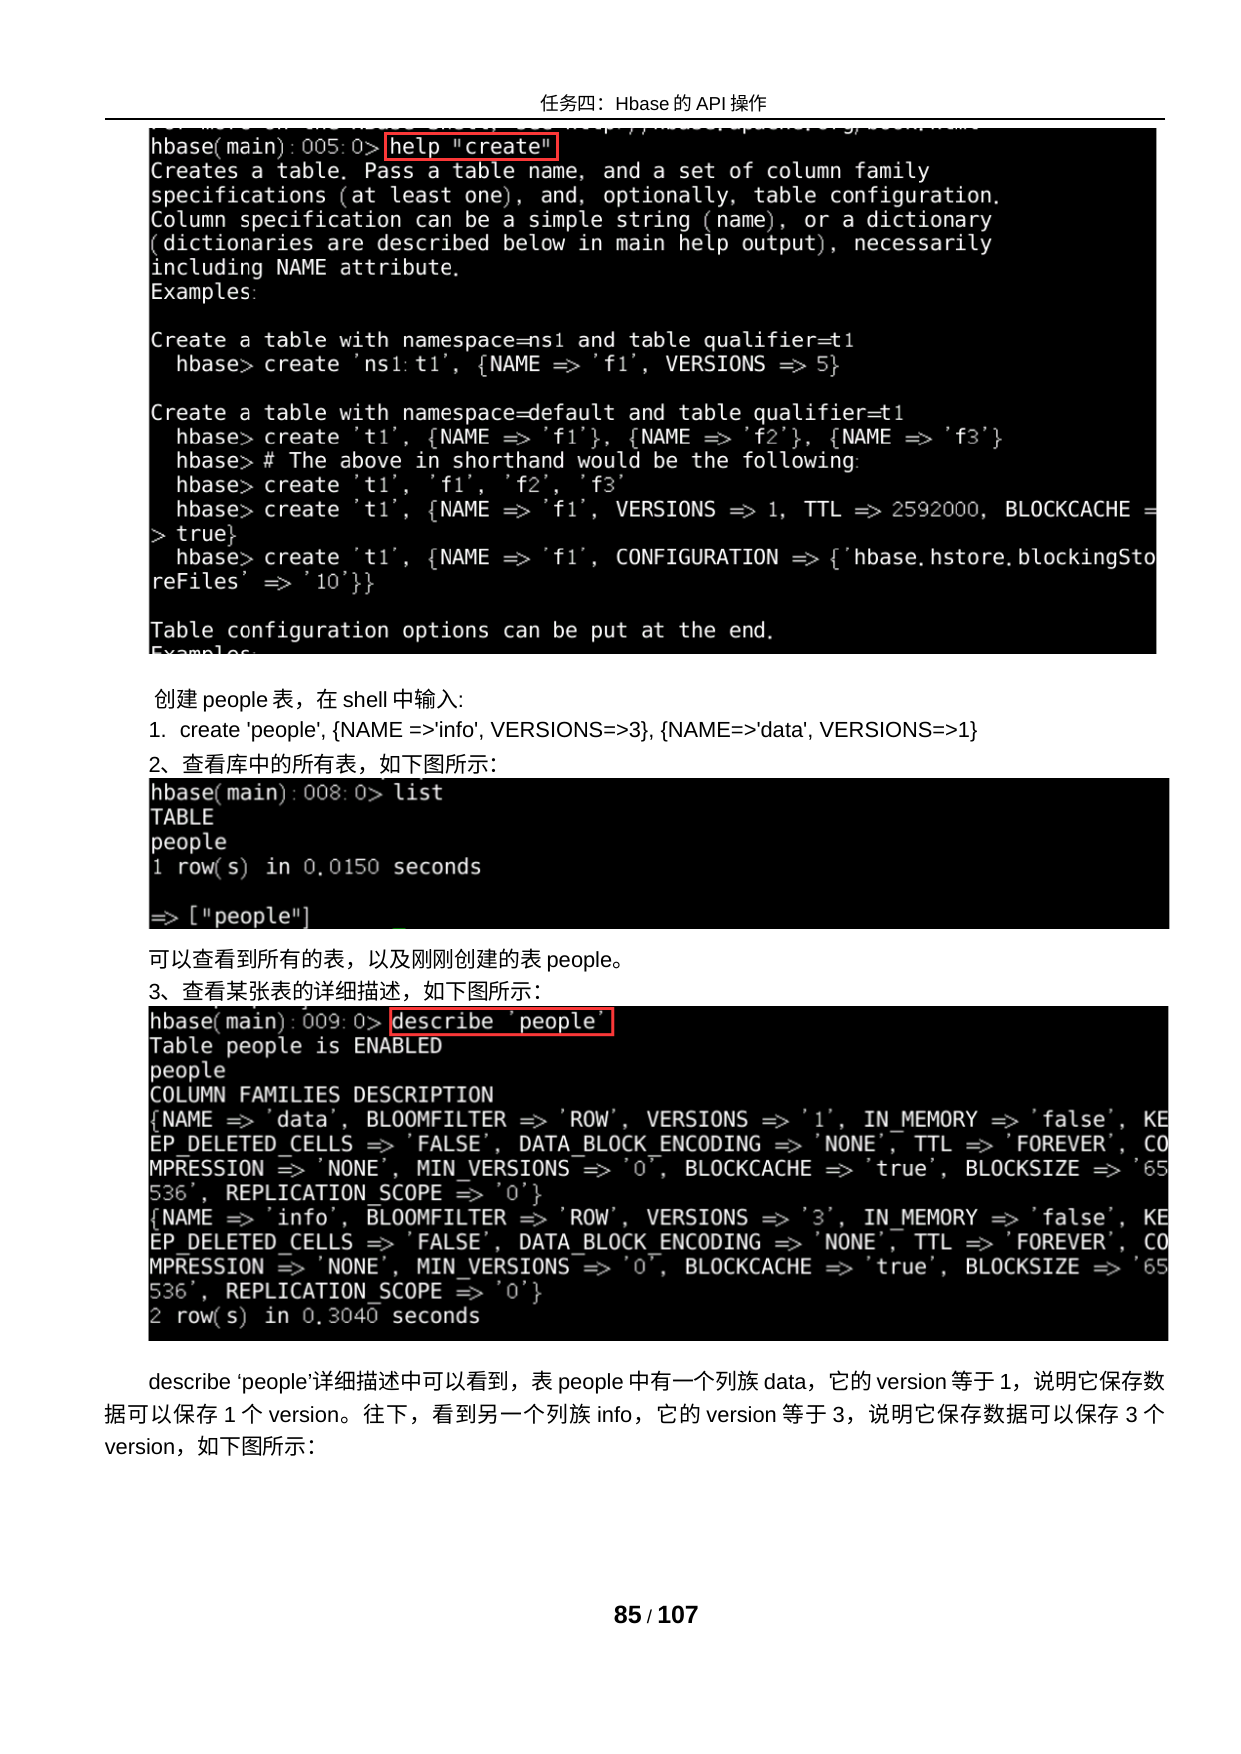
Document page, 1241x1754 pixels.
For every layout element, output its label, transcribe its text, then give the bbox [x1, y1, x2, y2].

picture [148, 778, 1170, 929]
text 创建people表，在shell中输入: [104, 681, 1165, 714]
picture [148, 1006, 1169, 1341]
text 2、查看库中的所有表，如下图所示： [104, 746, 1165, 779]
text 3、查看某张表的详细描述，如下图所示： [104, 974, 1165, 1006]
picture [148, 128, 1157, 654]
list create 'people', {NAME =>'info', VERSIONS=>3}, {NAME=>'data', VERSIONS=>1} [104, 714, 1165, 746]
text 可以查看到所有的表，以及刚刚创建的表people。 [104, 941, 1165, 974]
text describe ‘people’详细描述中可以看到，表people中有一个列族data，它的version等于1，说明它保存数据可以保存1个version。往下，看到另一个列族info，它的version等于3，说明它保存数据可以保存3个version，如下图所示： [104, 1364, 1165, 1461]
